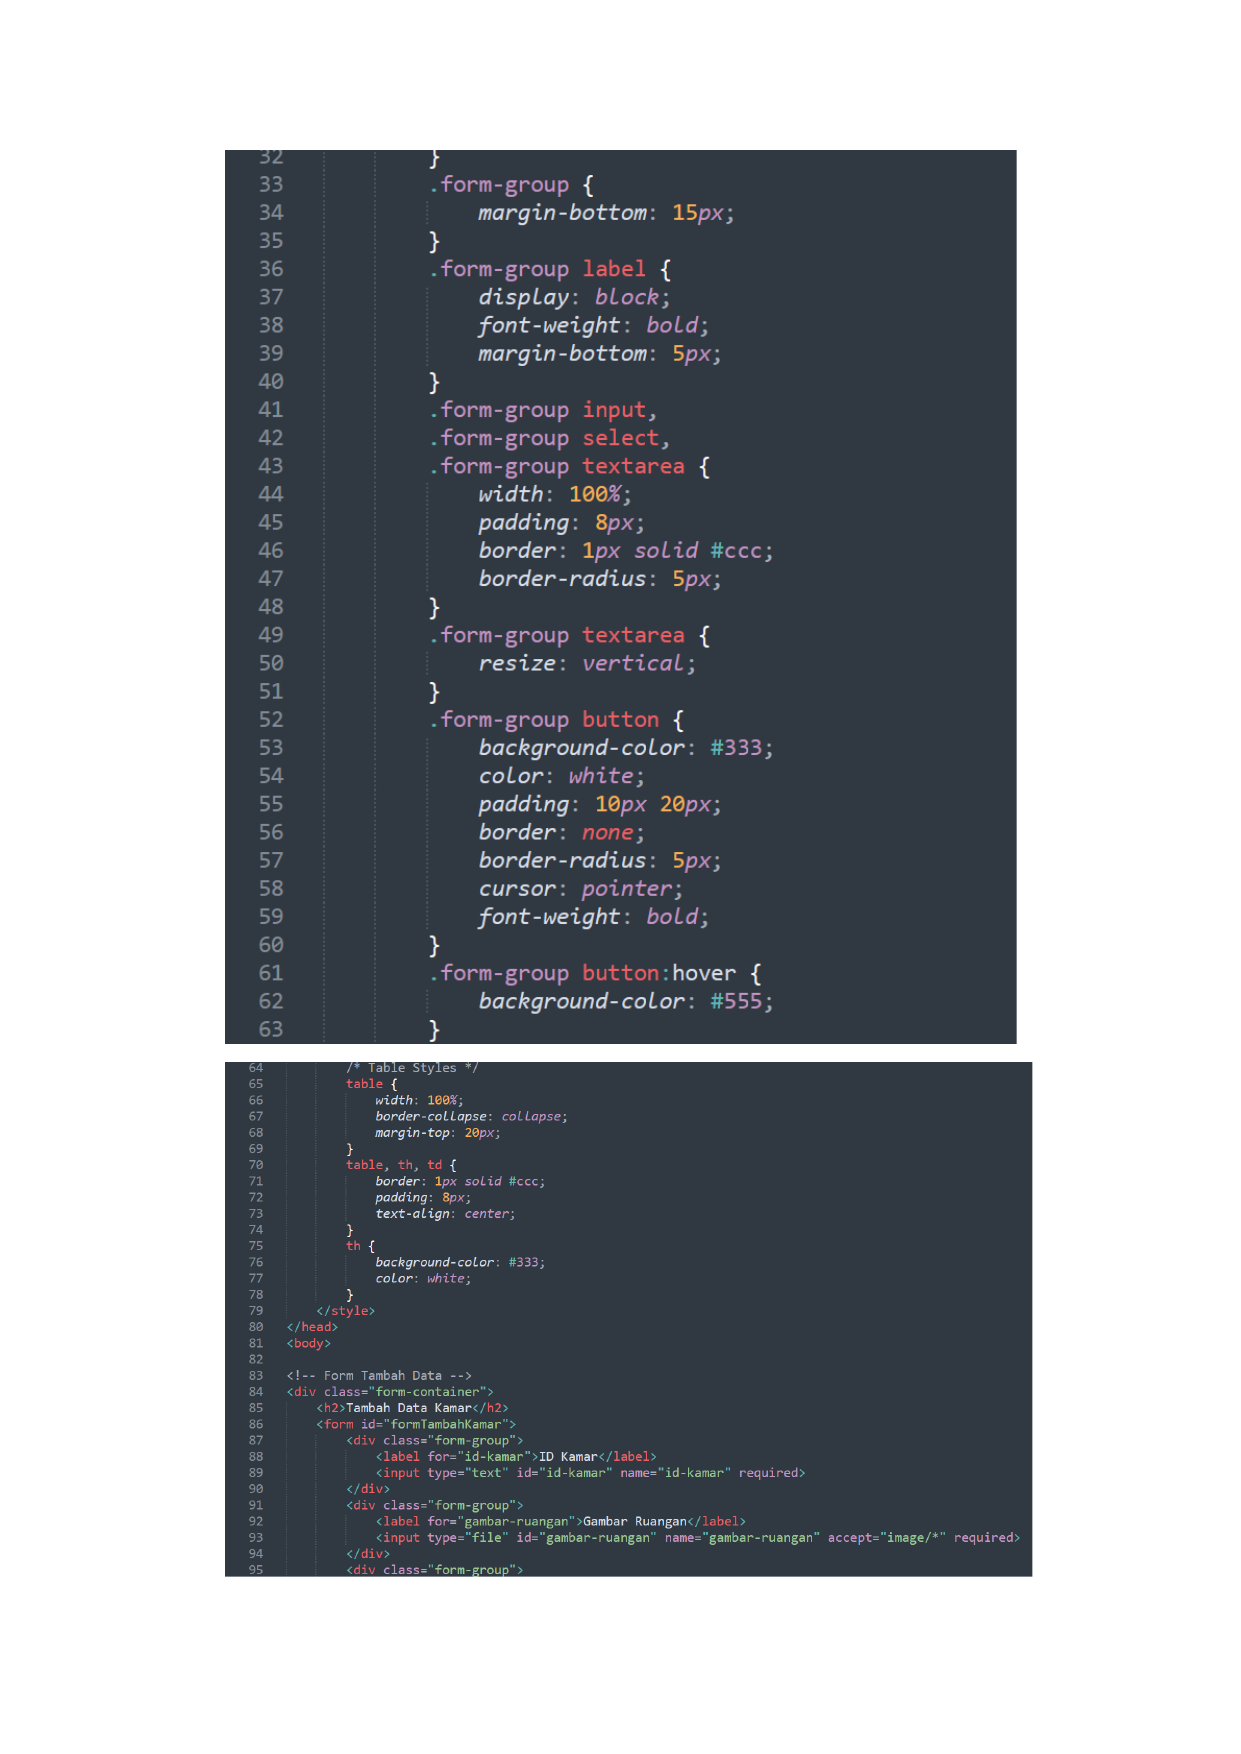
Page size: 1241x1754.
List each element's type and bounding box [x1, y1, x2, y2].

picture [225, 150, 1017, 1044]
picture [225, 1062, 1033, 1577]
